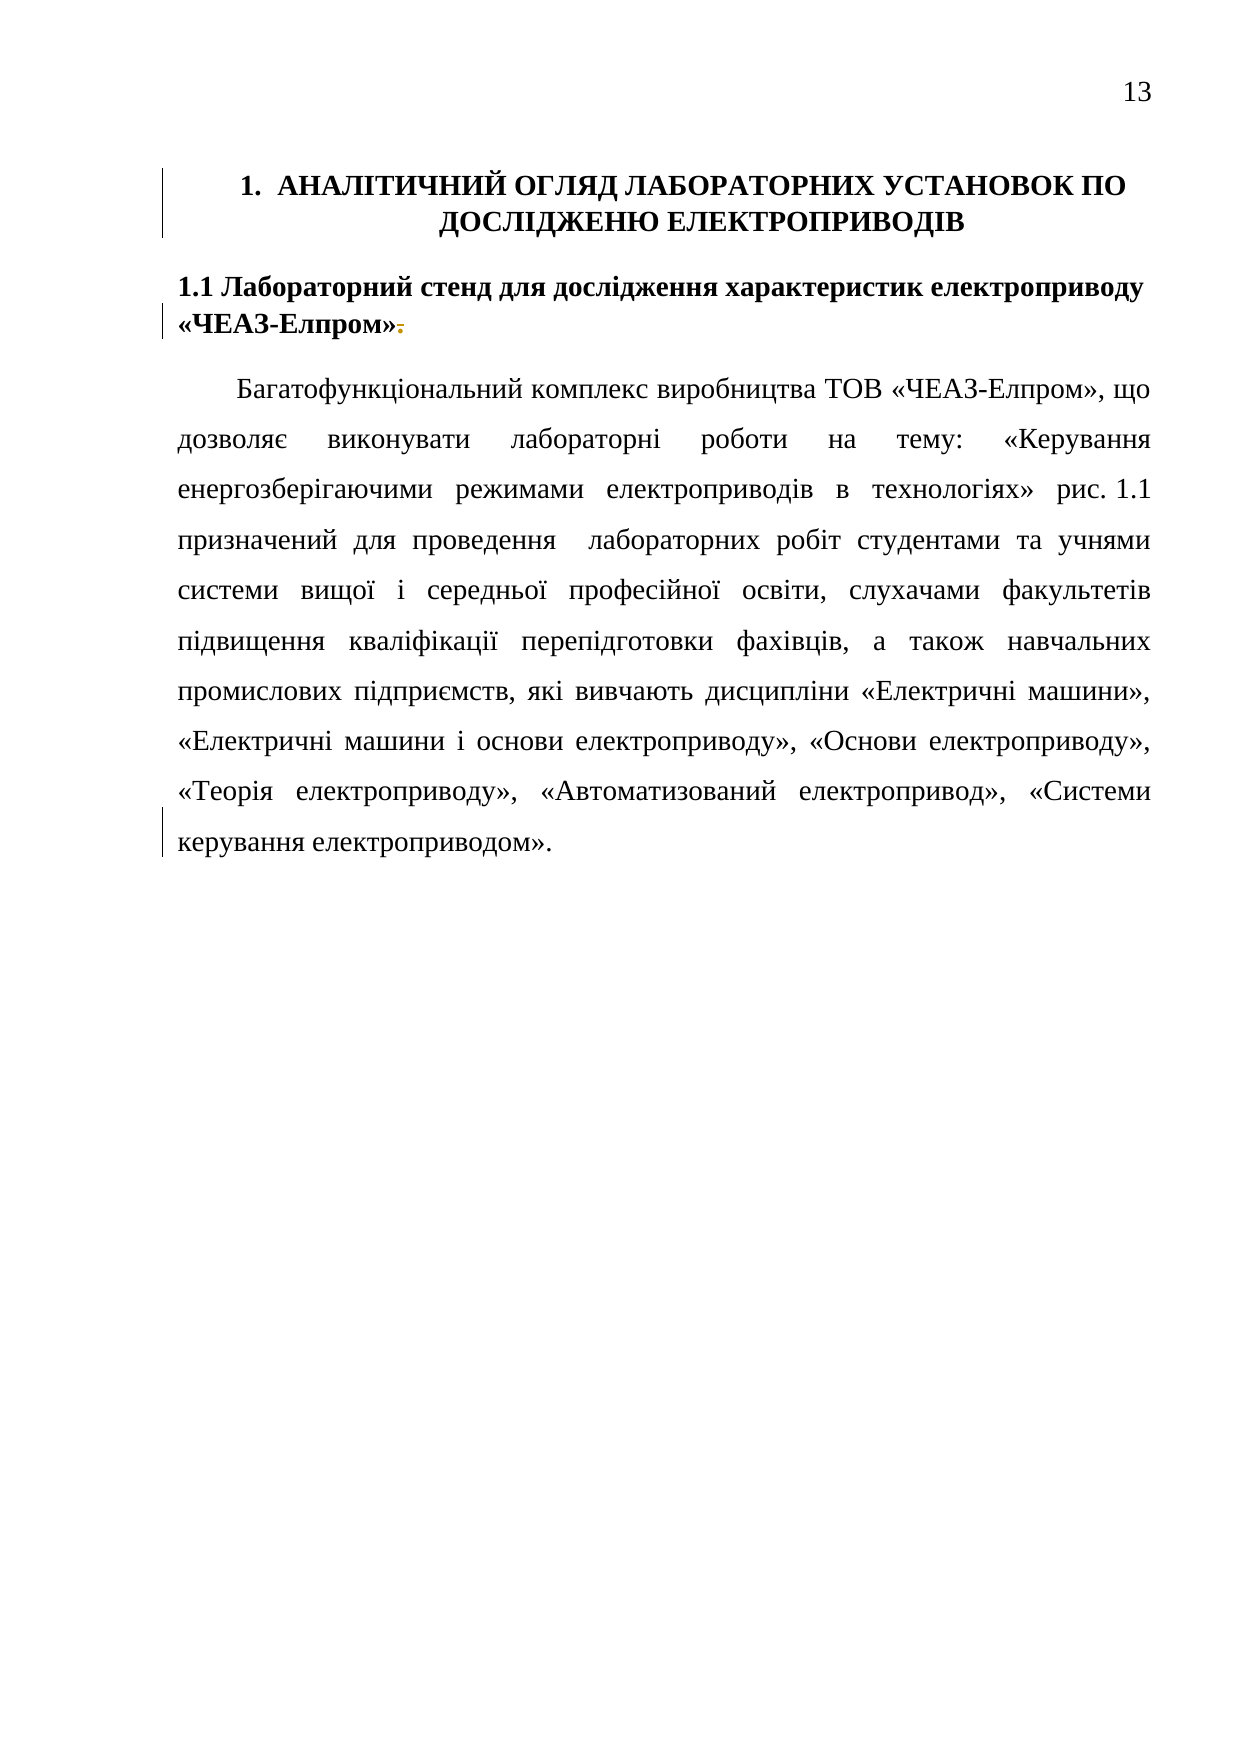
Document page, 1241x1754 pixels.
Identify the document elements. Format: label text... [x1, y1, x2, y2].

subtitle Аналітичний огляд лабораторних установок по дослідженю електроприводів [215, 168, 1152, 238]
subtitle 1.1 Лабораторний стенд для дослідження характеристик електроприводу «ЧЕАЗ-Елпром» [177, 269, 1152, 339]
text Багатофункціональний комплекс виробництва ТОВ «ЧЕАЗ-Елпром», що дозволяє виконувати лабораторні роботи на тему: «Керування енергозберігаючими режимами електроприводів в технологіях» рис. 1.1 призначений для проведення лабораторних робіт студентами та учнями системи вищої і середньої професійної освіти, слухачами факультетів підвищення кваліфікації перепідготовки фахівців, а також навчальних промислових підприємств, які вивчають дисципліни «Електричні машини», «Електричні машини і основи електроприводу», «Основи електроприводу», «Теорія електроприводу», «Автоматизований електропривод», «Системи керування електроприводом». [177, 371, 1152, 857]
